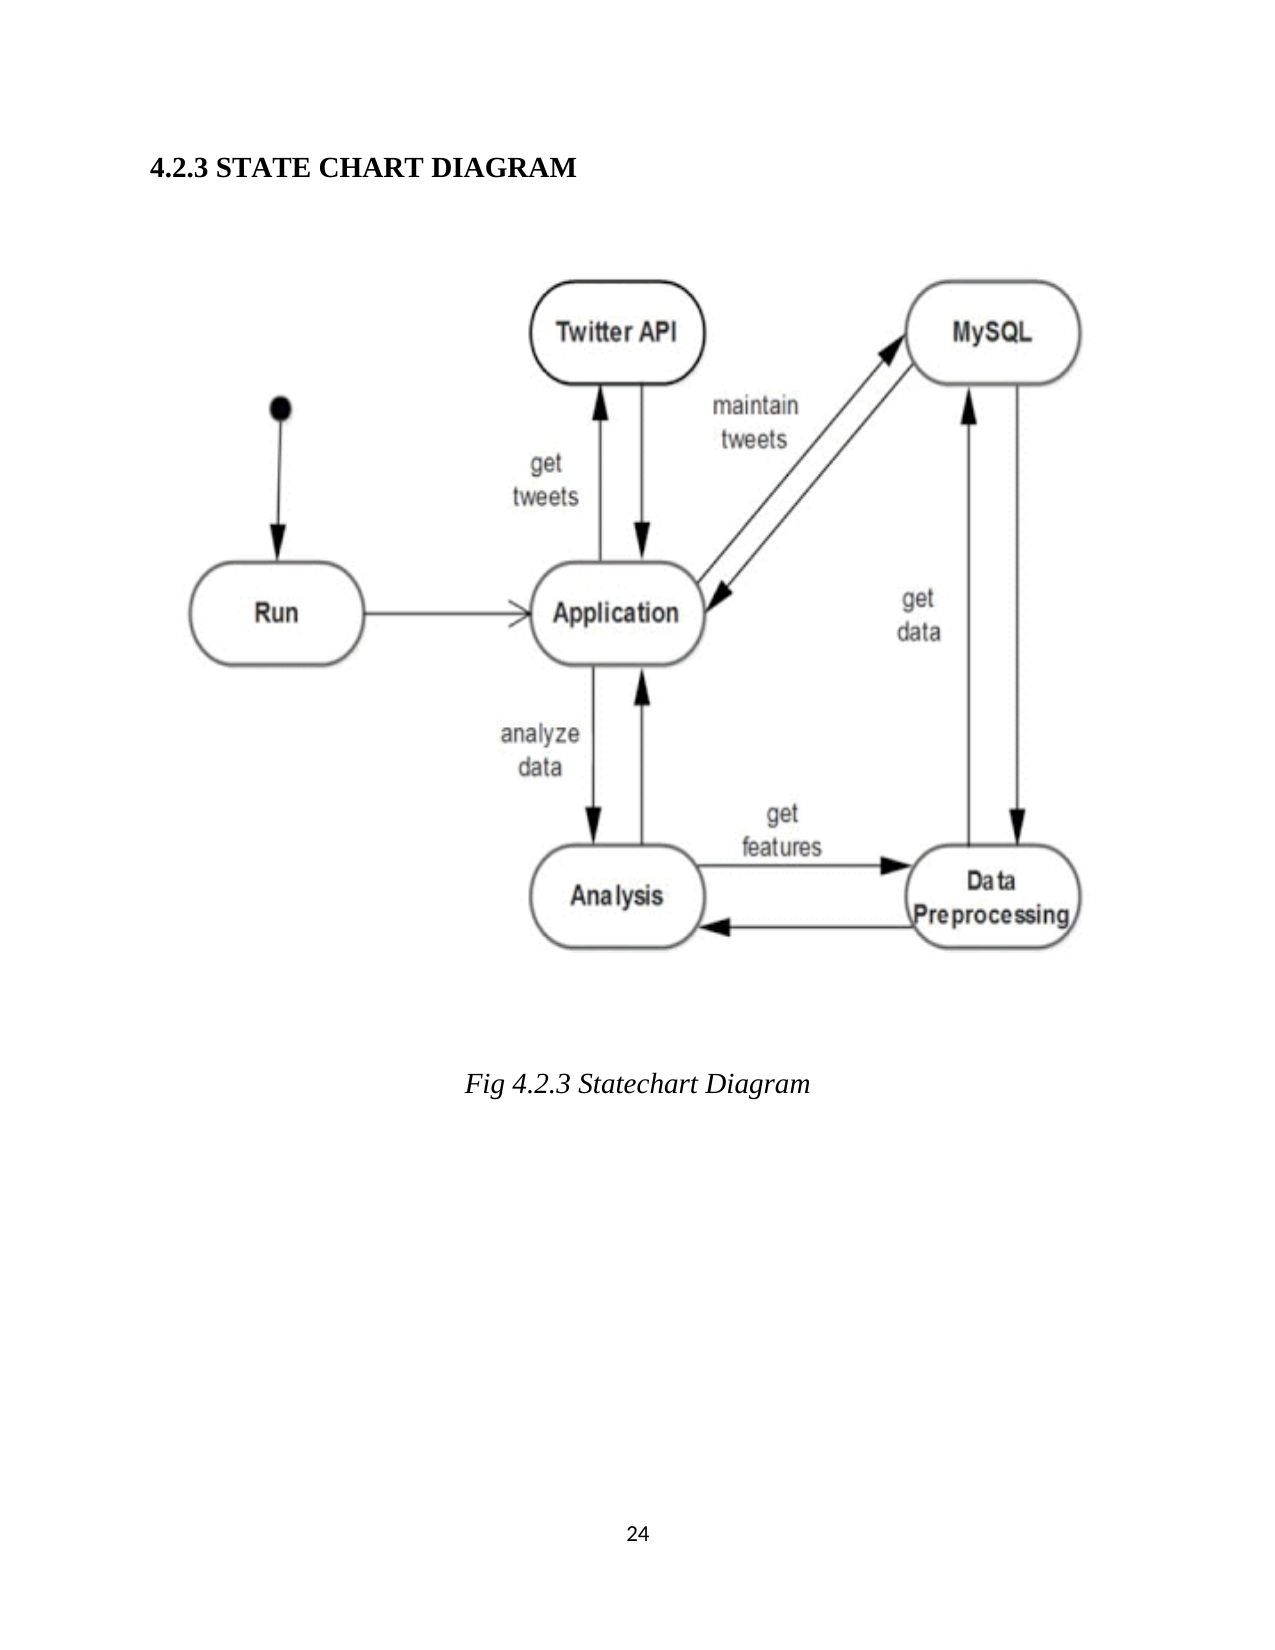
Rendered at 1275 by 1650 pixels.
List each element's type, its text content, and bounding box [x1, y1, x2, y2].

text 4.2.3 STATE CHART DIAGRAM [150, 150, 1125, 183]
text Fig 4.2.3 Statechart Diagram [150, 1066, 1125, 1099]
picture [182, 268, 1093, 953]
